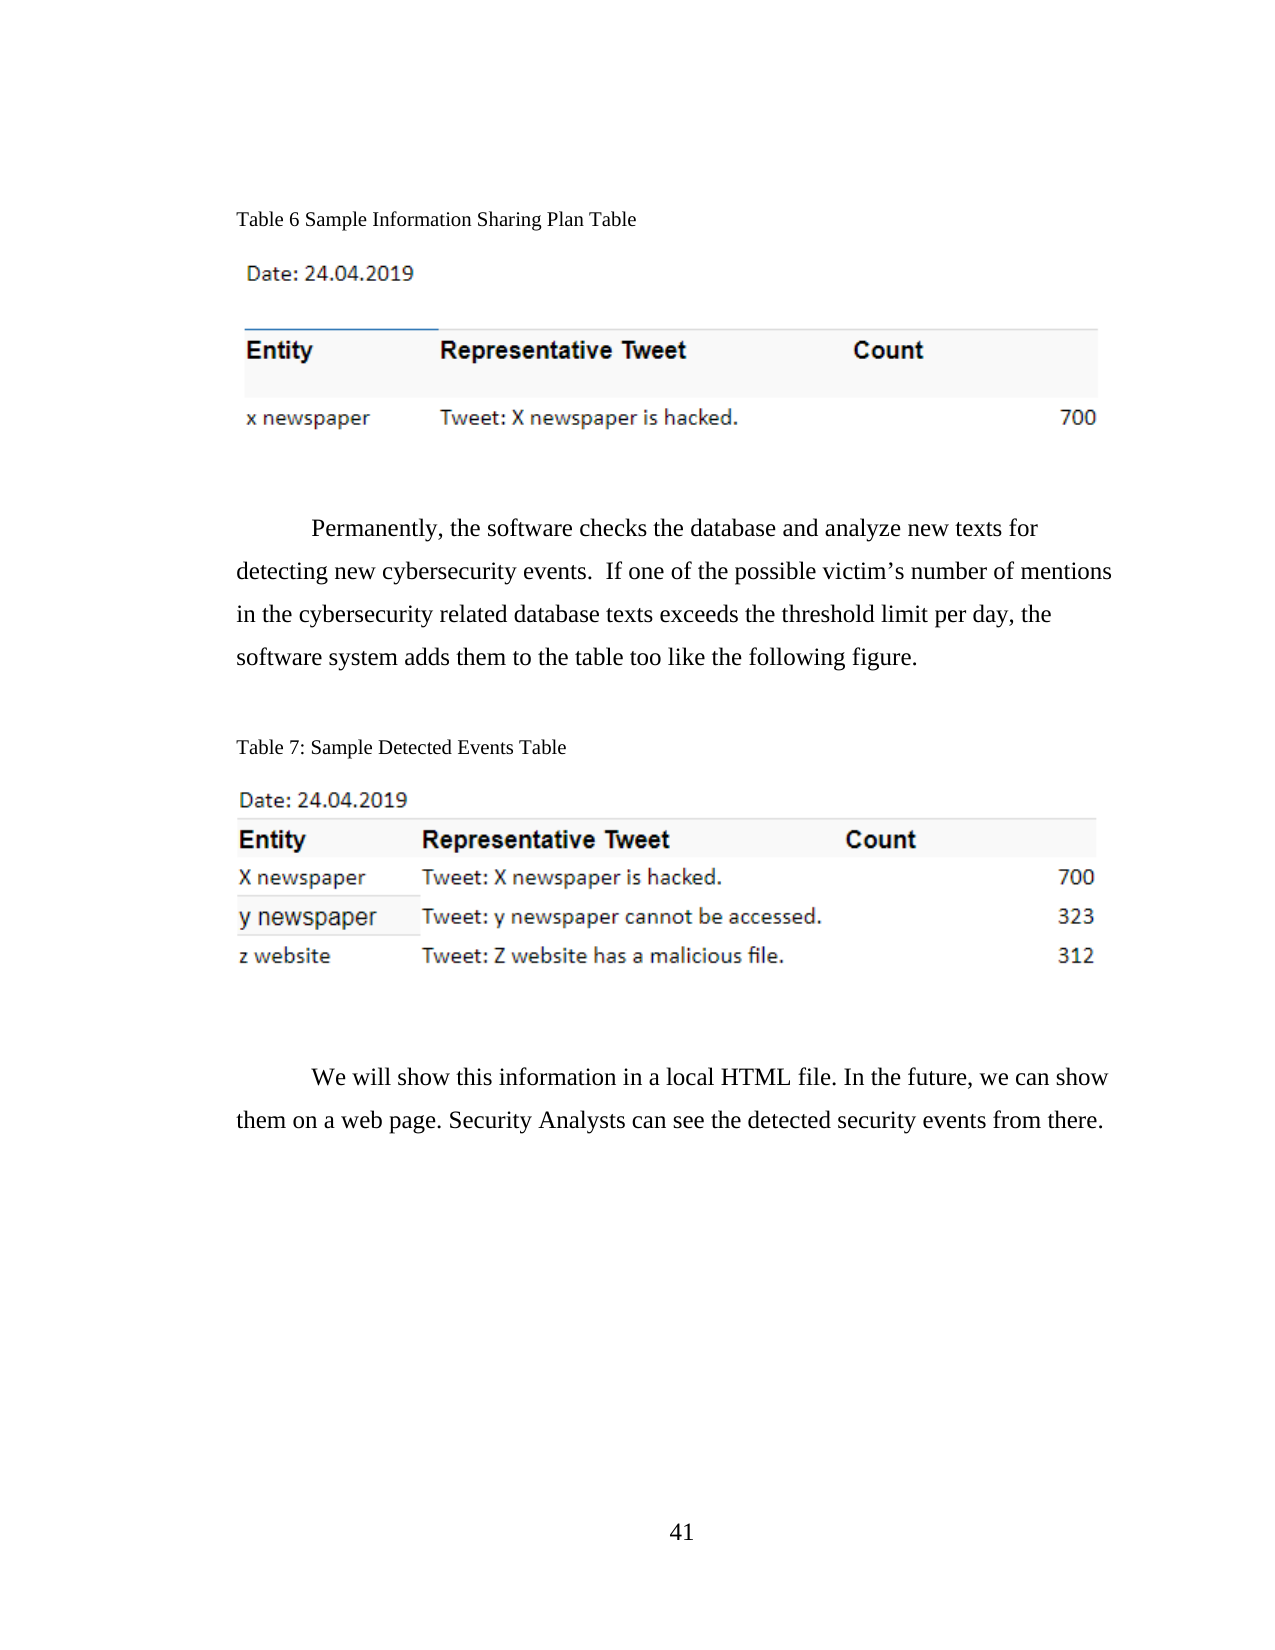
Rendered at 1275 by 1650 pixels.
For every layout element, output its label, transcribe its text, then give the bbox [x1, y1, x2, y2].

text Table 7: Sample Detected Events Table [236, 735, 1127, 759]
text Table 6 Sample Information Sharing Plan Table [236, 207, 1127, 231]
picture [236, 779, 1128, 1013]
text Permanently, the software checks the database and analyze new texts for detecting new cybersecurity events. If one of the possible victim’s number of mentions in the cybersecurity related database texts exceeds the threshold limit per day, the software system adds them to the table too like the following figure. [236, 513, 1127, 671]
picture [236, 251, 1128, 464]
text We will show this information in a local HTML file. In the future, we can show them on a web page. Security Analysts can see the detected security events from there. [236, 1062, 1127, 1134]
